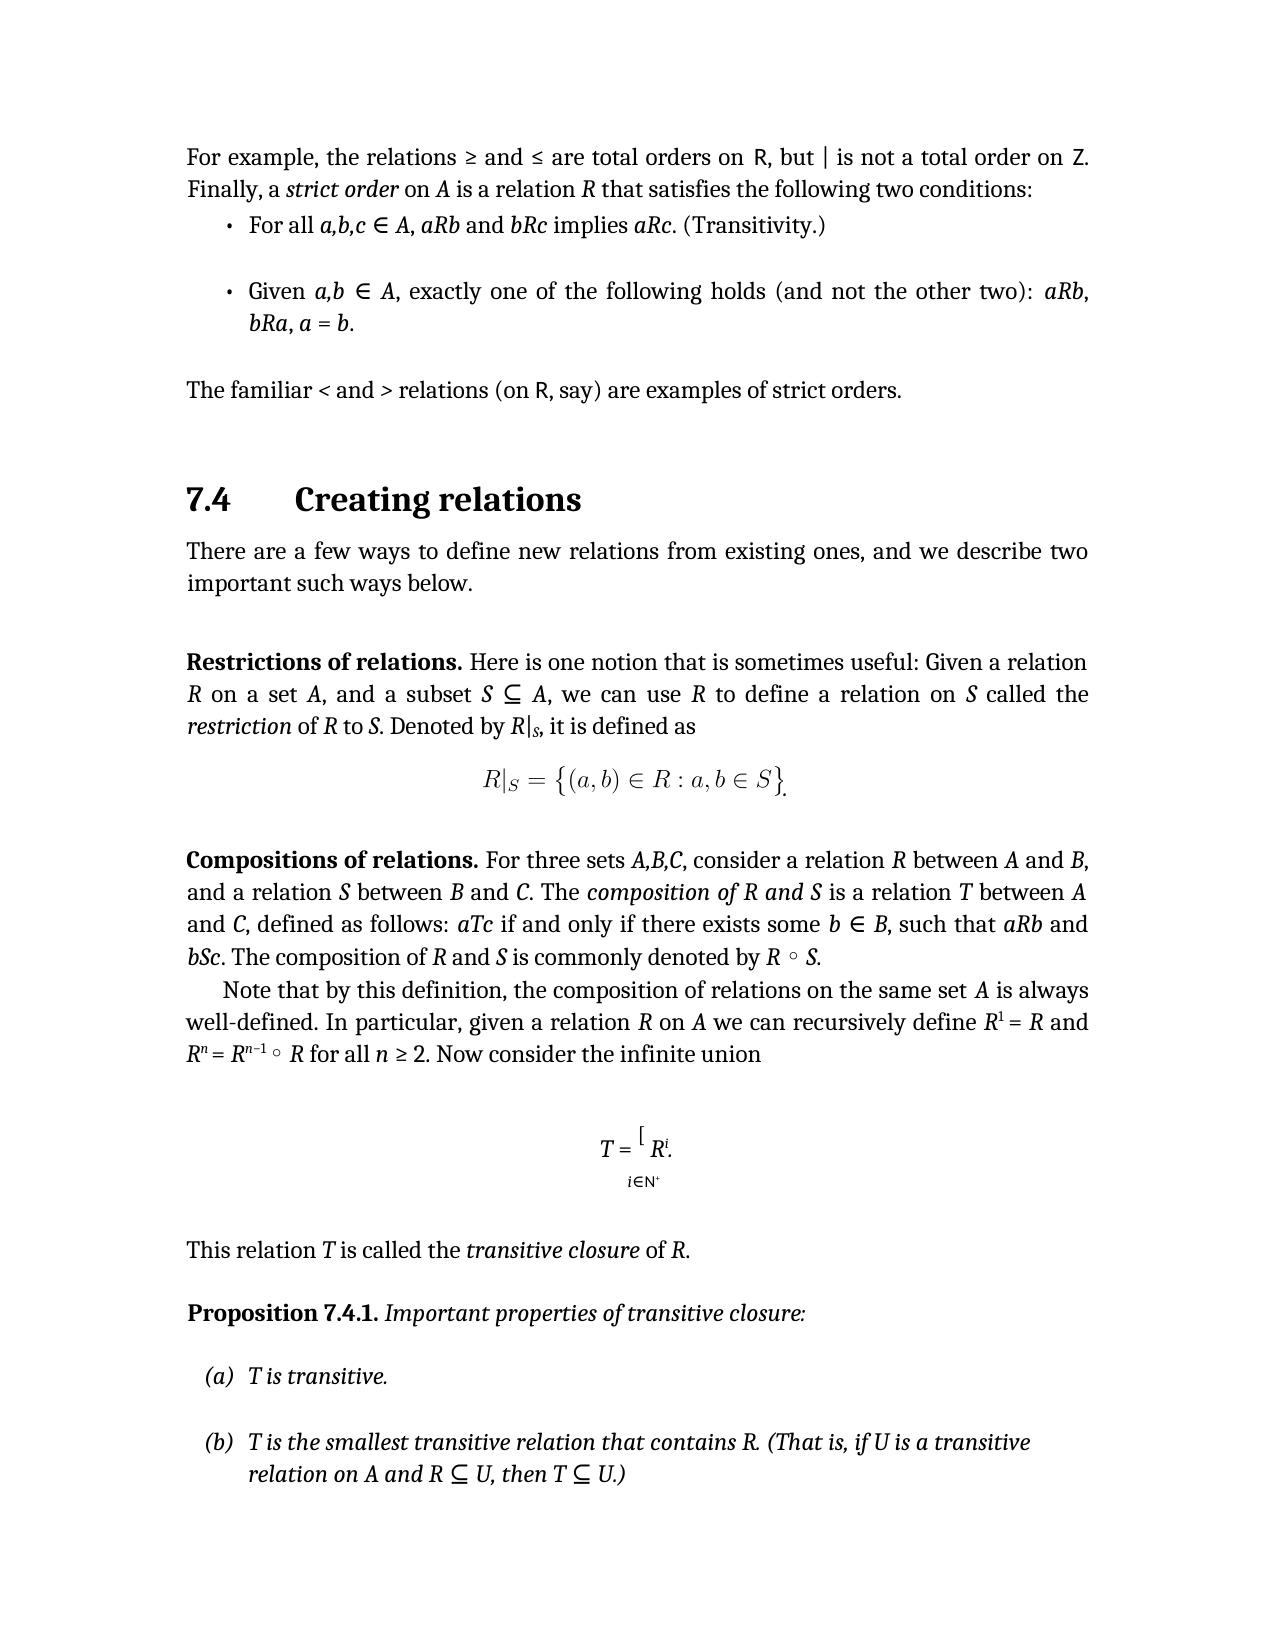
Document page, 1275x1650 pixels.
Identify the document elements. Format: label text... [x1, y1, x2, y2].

text This relation T is called the transitive closure of R. [186, 1236, 1089, 1264]
text The familiar < and > relations (on R, say) are examples of strict orders. [186, 374, 1089, 405]
picture [482, 765, 784, 796]
text There are a few ways to define new relations from existing ones, and we describe two important such ways below. [186, 537, 1089, 598]
list For all a,b,c ∈ A, aRb and bRc implies aRc. (Transitivity.) [224, 211, 1089, 240]
subtitle 7.4 Creating relations [186, 479, 1087, 520]
list T is transitive. [203, 1362, 1102, 1391]
text For example, the relations ≥ and ≤ are total orders on R, but | is not a total order on Z. Finally, a strict order on A is a relation R that satisfies the following two conditions: [186, 141, 1089, 204]
text T = [ Ri. [189, 1123, 1086, 1167]
text Note that by this definition, the composition of relations on the same set A is always well-defined. In particular, given a relation R on A we can recursively define R1 = R and Rn = Rn−1 ◦ R for all n ≥ 2. Now consider the infinite union [186, 976, 1089, 1069]
text Compositions of relations. For three sets A,B,C, consider a relation R between A and B, and a relation S between B and C. The composition of R and S is a relation T between A and C, defined as follows: aTc if and only if there exists some b ∈ B, such that aRb and bSc. The composition of R and S is commonly denoted by R ◦ S. [186, 846, 1089, 971]
text Restrictions of relations. Here is one notion that is sometimes useful: Given a relation R on a set A, and a subset S ⊆ A, we can use R to define a relation on S called the restriction of R to S. Denoted by R|S, it is defined as [186, 648, 1089, 741]
list T is the smallest transitive relation that contains R. (That is, if U is a transitive relation on A and R ⊆ U, then T ⊆ U.) [203, 1427, 1102, 1488]
text Proposition 7.4.1. Important properties of transitive closure: [187, 1299, 1102, 1328]
list Given a,b ∈ A, exactly one of the following holds (and not the other two): aRb, bRa, a = b. [224, 277, 1089, 338]
text i∈N+ [187, 1172, 1100, 1192]
